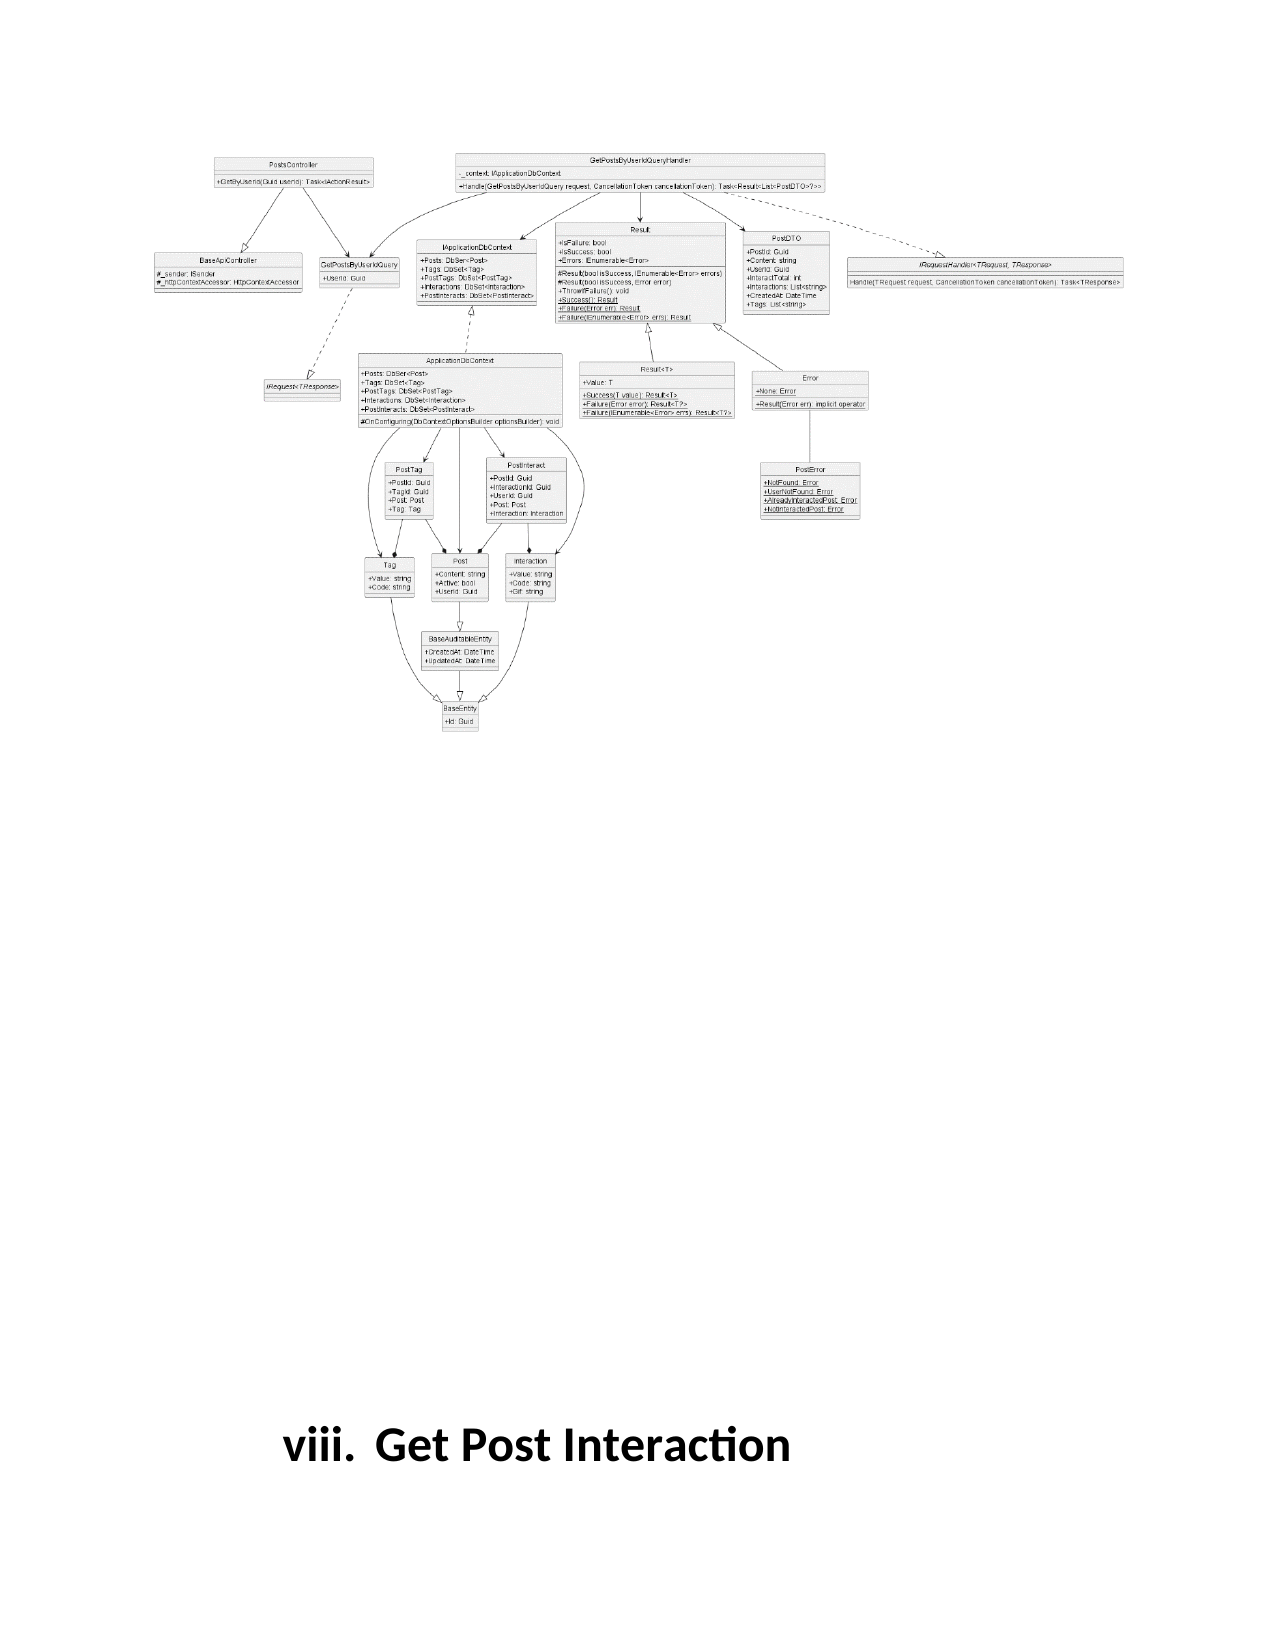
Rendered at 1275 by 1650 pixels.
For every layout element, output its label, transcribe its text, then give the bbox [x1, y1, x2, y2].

picture [150, 150, 1125, 734]
list Get Post Interaction [356, 1412, 1125, 1473]
